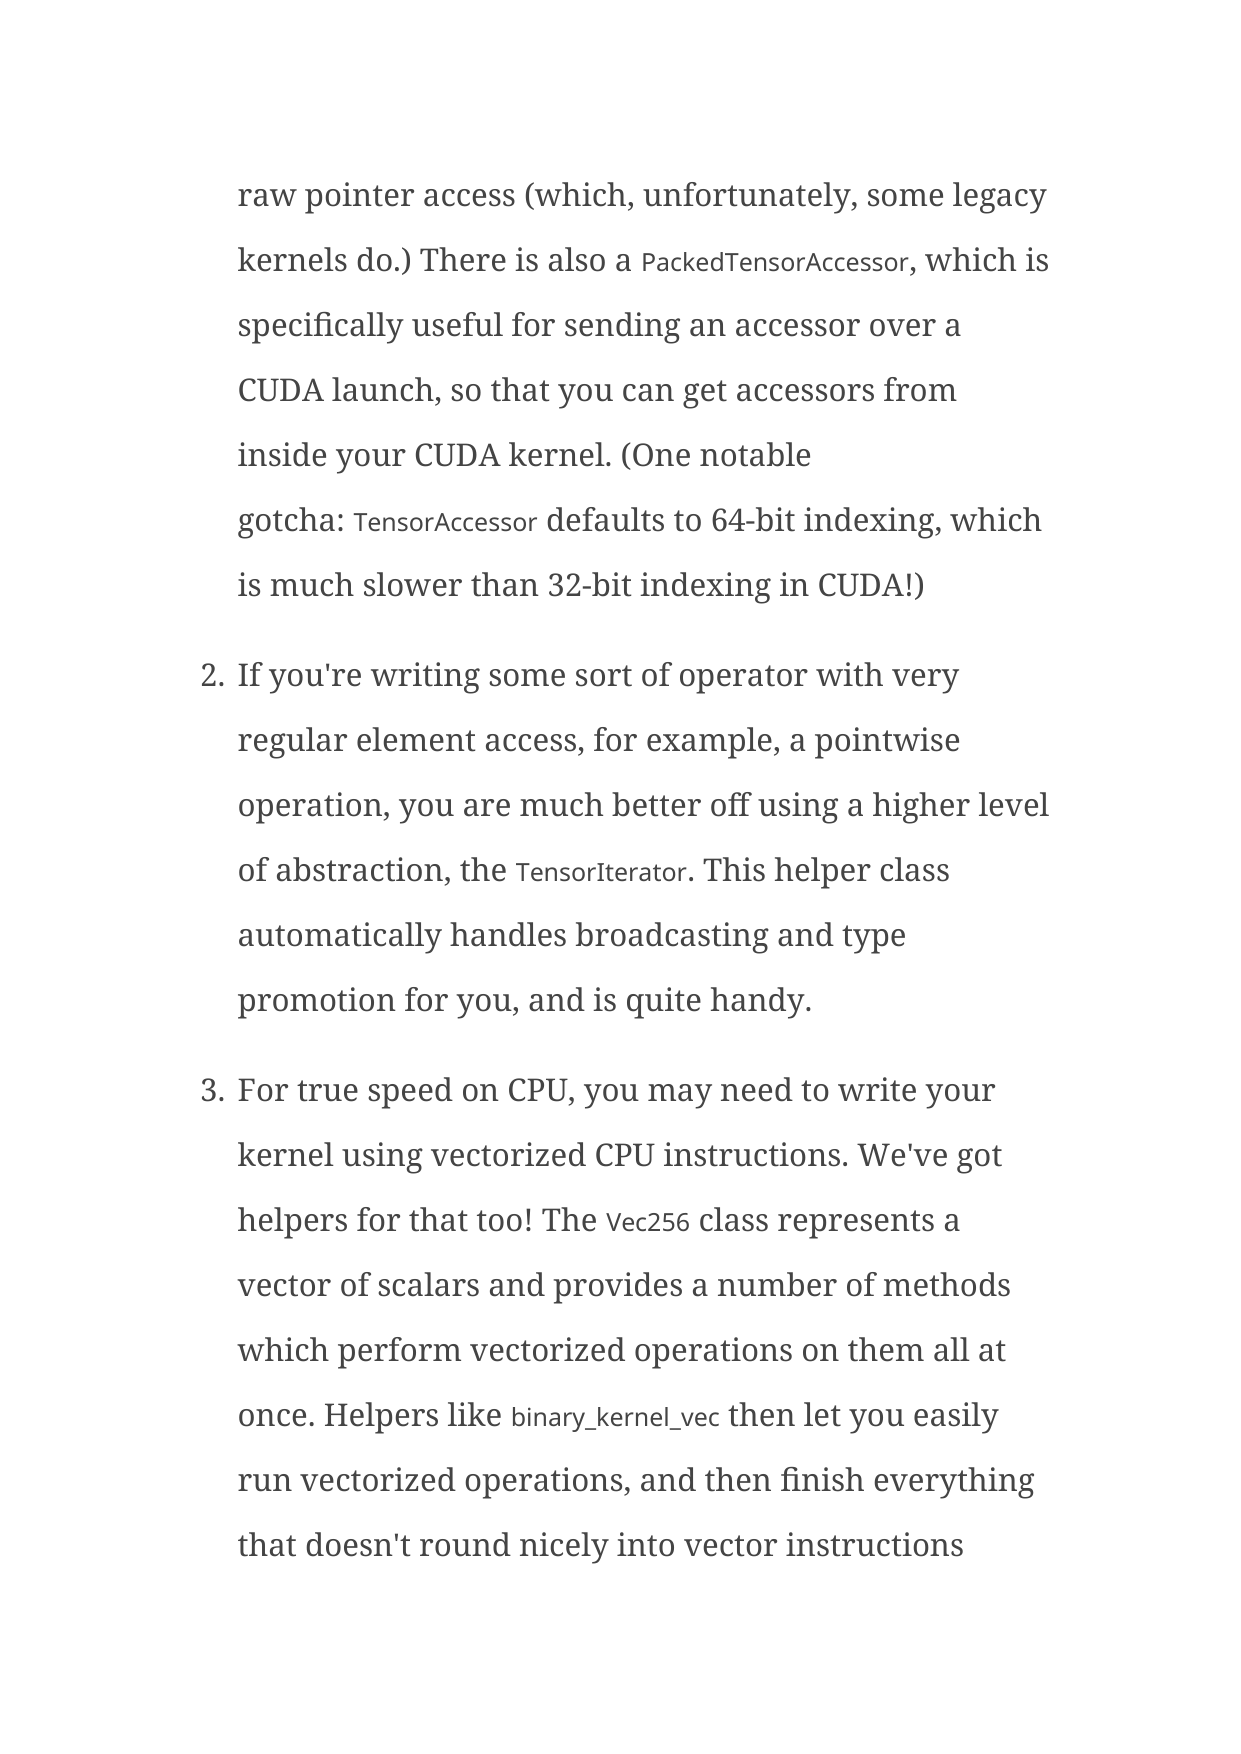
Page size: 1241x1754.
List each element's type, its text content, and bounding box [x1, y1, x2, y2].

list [200, 1057, 1053, 1577]
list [200, 162, 1053, 617]
list If you're writing some sort of operator with very regular element access, for example, a pointwise operation, you are much better off using a higher level of abstraction, the TensorIterator. This helper class automatically handles broadcasting and type promotion for you, and is quite handy. [200, 642, 1053, 1032]
